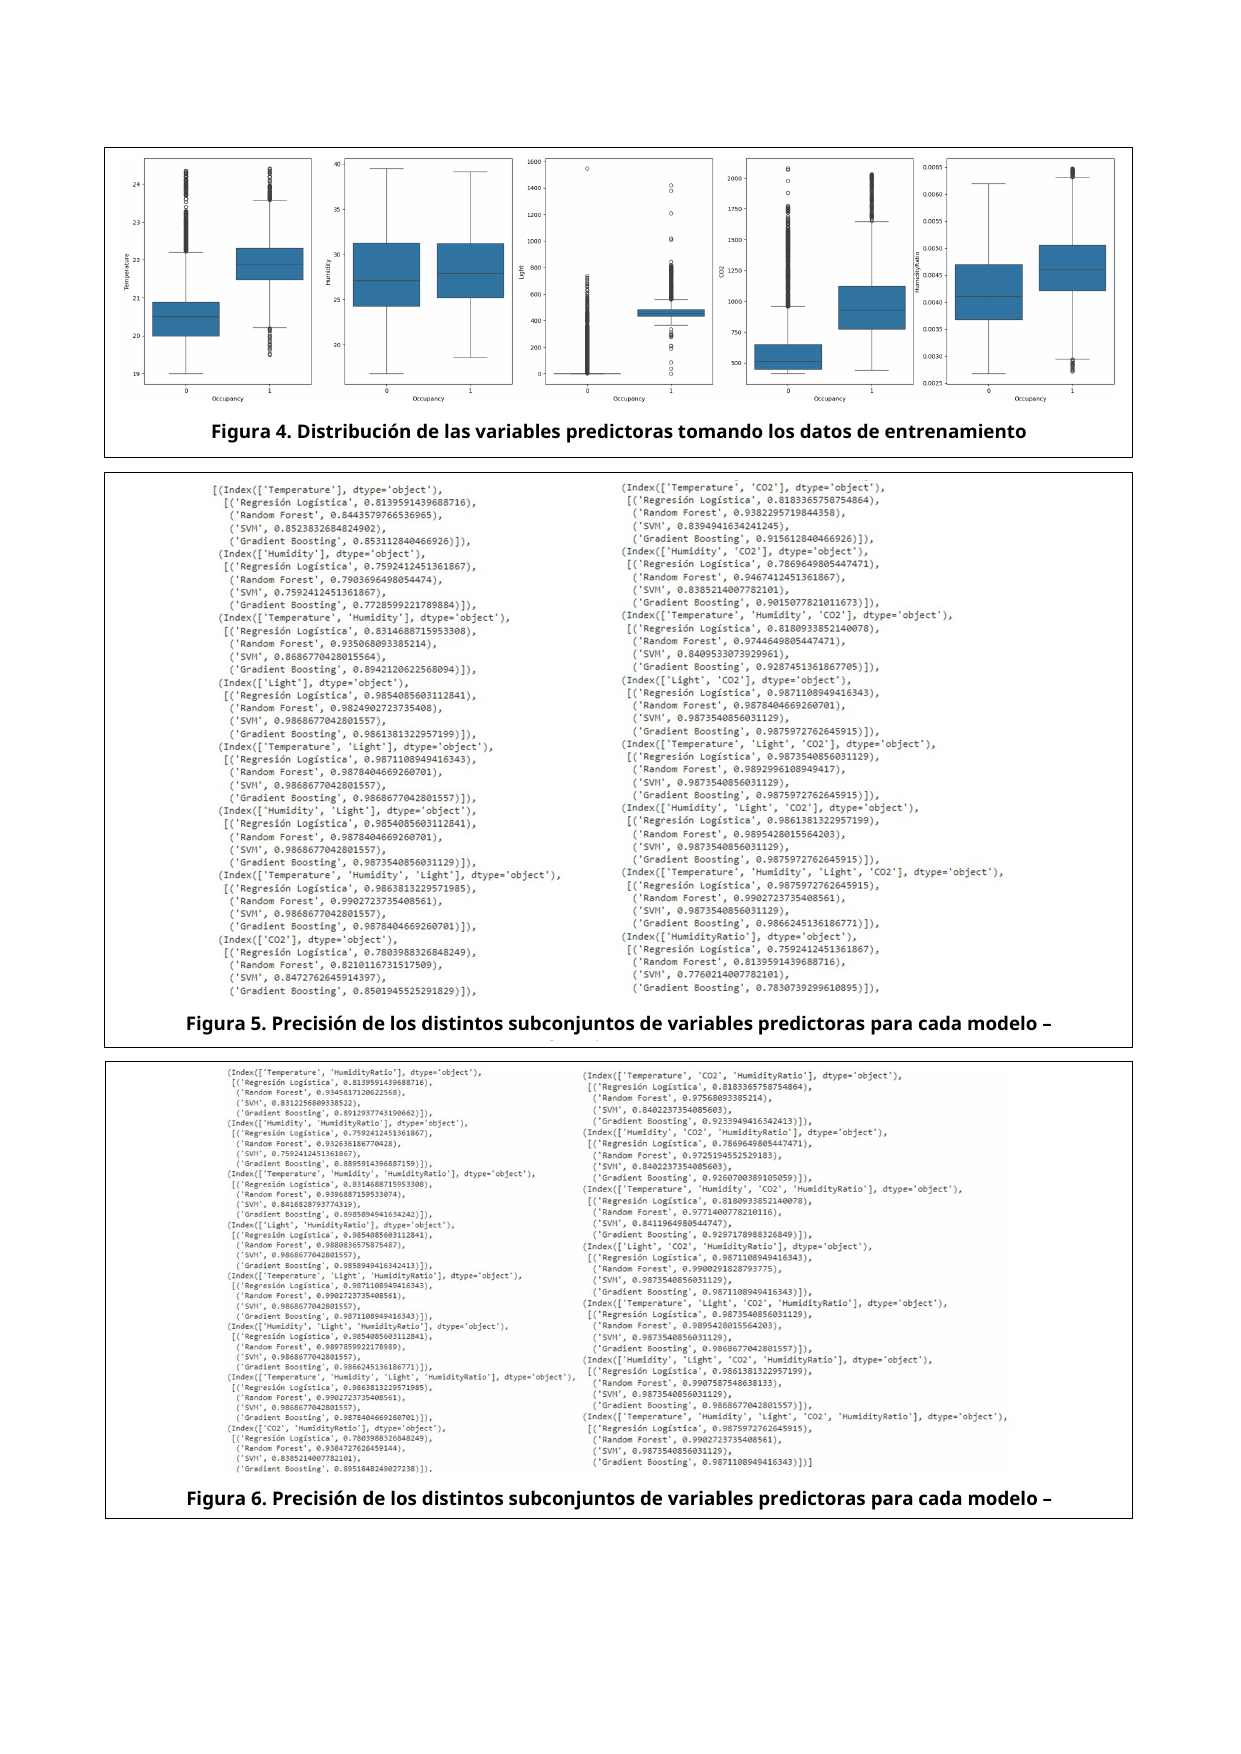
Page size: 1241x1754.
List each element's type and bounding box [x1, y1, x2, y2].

picture [120, 155, 1118, 406]
picture [224, 1069, 1014, 1473]
picture [206, 480, 1032, 998]
